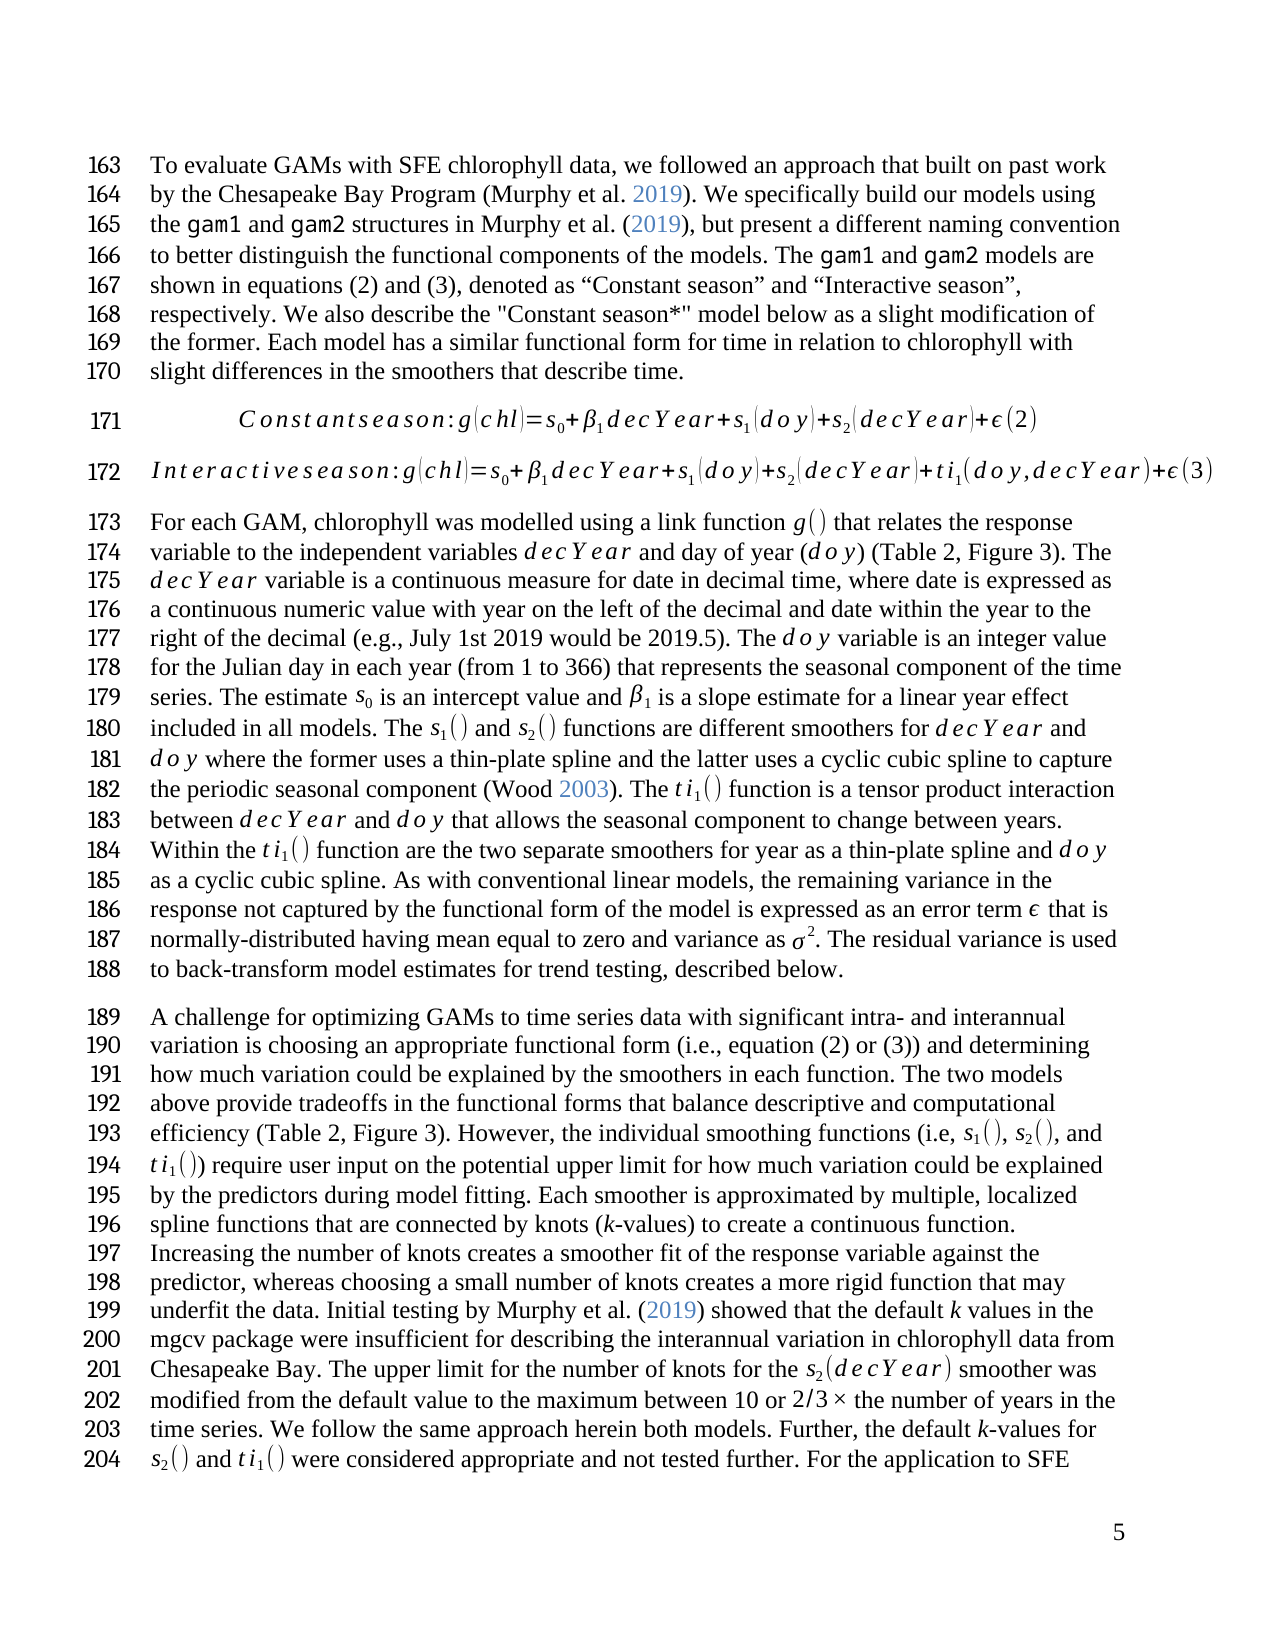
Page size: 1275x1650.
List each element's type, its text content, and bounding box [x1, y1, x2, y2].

text For each GAM, chlorophyll was modelled using a link function that relates the response variable to the independent variables and day of year () (Table 2, Figure 3). The variable is a continuous measure for date in decimal time, where date is expressed as a continuous numeric value with year on the left of the decimal and date within the year to the right of the decimal (e.g., July 1st 2019 would be 2019.5). The variable is an integer value for the Julian day in each year (from 1 to 366) that represents the seasonal component of the time series. The estimate is an intercept value and is a slope estimate for a linear year effect included in all models. The and functions are different smoothers for and where the former uses a thin-plate spline and the latter uses a cyclic cubic spline to capture the periodic seasonal component (Wood 2003). The function is a tensor product interaction between and that allows the seasonal component to change between years. Within the function are the two separate smoothers for year as a thin-plate spline and as a cyclic cubic spline. As with conventional linear models, the remaining variance in the response not captured by the functional form of the model is expressed as an error term that is normally-distributed having mean equal to zero and variance as . The residual variance is used to back-transform model estimates for trend testing, described below. [150, 507, 1125, 983]
text To evaluate GAMs with SFE chlorophyll data, we followed an approach that built on past work by the Chesapeake Bay Program (Murphy et al. 2019). We specifically build our models using the gam1 and gam2 structures in Murphy et al. (2019), but present a different naming convention to better distinguish the functional components of the models. The gam1 and gam2 models are shown in equations (2) and (3), denoted as “Constant season” and “Interactive season”, respectively. We also describe the "Constant season*" model below as a slight modification of the former. Each model has a similar functional form for time in relation to chlorophyll with slight differences in the smoothers that describe time. [150, 150, 1125, 385]
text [150, 1002, 1125, 1474]
